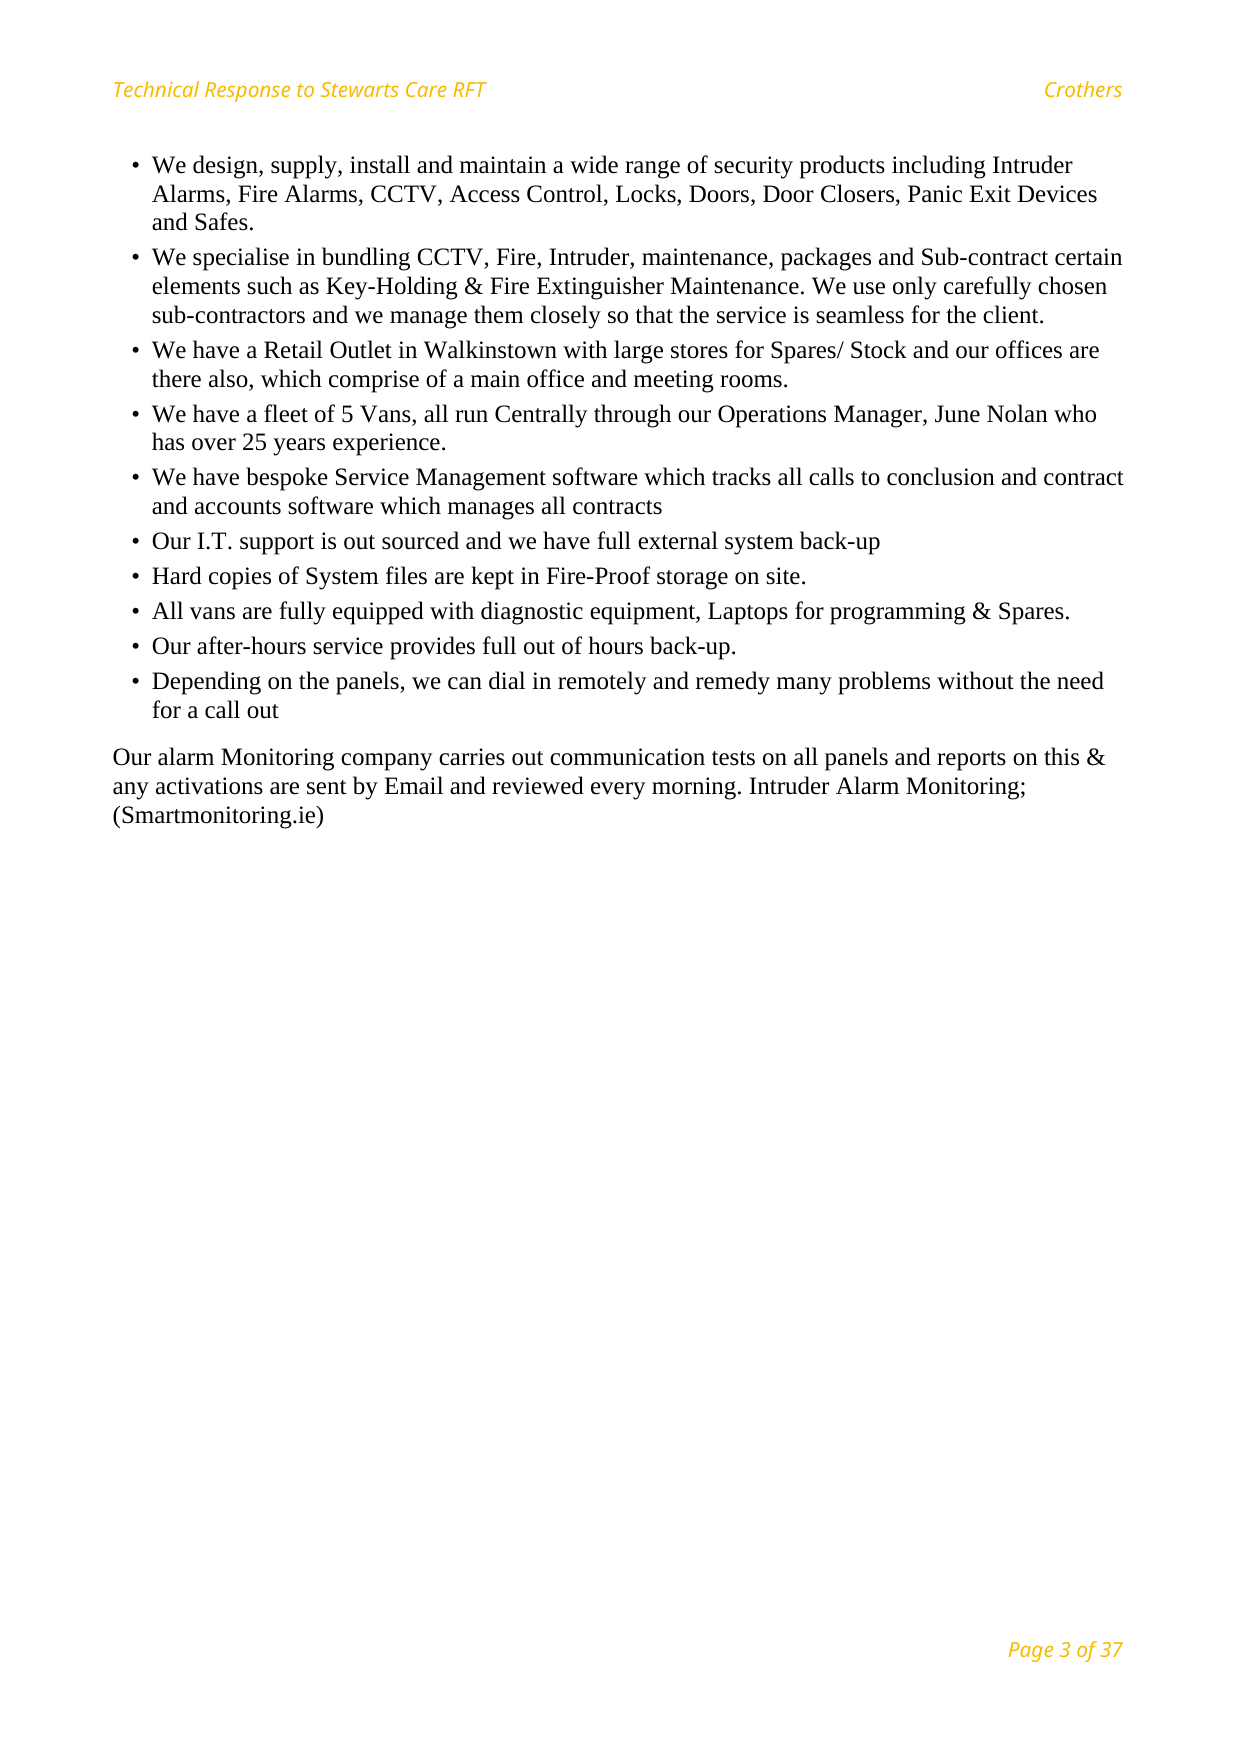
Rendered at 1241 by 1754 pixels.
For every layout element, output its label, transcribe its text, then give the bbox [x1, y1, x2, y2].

list We have bespoke Service Management software which tracks all calls to conclusion and contract and accounts software which manages all contracts [131, 462, 1128, 520]
list Hard copies of System files are kept in Fire-Proof storage on site. [131, 561, 1128, 590]
list We specialise in bundling CCTV, Fire, Intruder, maintenance, packages and Sub-contract certain elements such as Key-Holding & Fire Extinguisher Maintenance. We use only carefully chosen sub-contractors and we manage them closely so that the service is seamless for the client. [131, 242, 1128, 329]
list Depending on the panels, we can dial in remotely and remedy many problems without the need for a call out [131, 666, 1128, 724]
list All vans are fully equipped with diagnostic equipment, Laptops for programming & Spares. [131, 596, 1128, 625]
text Our alarm Monitoring company carries out communication tests on all panels and reports on this & any activations are sent by Email and reviewed every morning. Intruder Alarm Monitoring; (Smartmonitoring.ie) [112, 742, 1128, 829]
list We have a fleet of 5 Vans, all run Centrally through our Operations Manager, June Nolan who has over 25 years experience. [131, 399, 1128, 456]
list We have a Retail Outlet in Walkinstown with large stores for Spares/ Stock and our offices are there also, which comprise of a main office and meeting rooms. [131, 335, 1128, 392]
list We design, supply, install and maintain a wide range of security products including Intruder Alarms, Fire Alarms, CCTV, Access Control, Locks, Doors, Door Closers, Panic Exit Devices and Safes. [131, 150, 1128, 236]
list Our I.T. support is out sourced and we have full external system back-up [131, 526, 1128, 555]
list Our after-hours service provides full out of hours back-up. [131, 631, 1128, 660]
